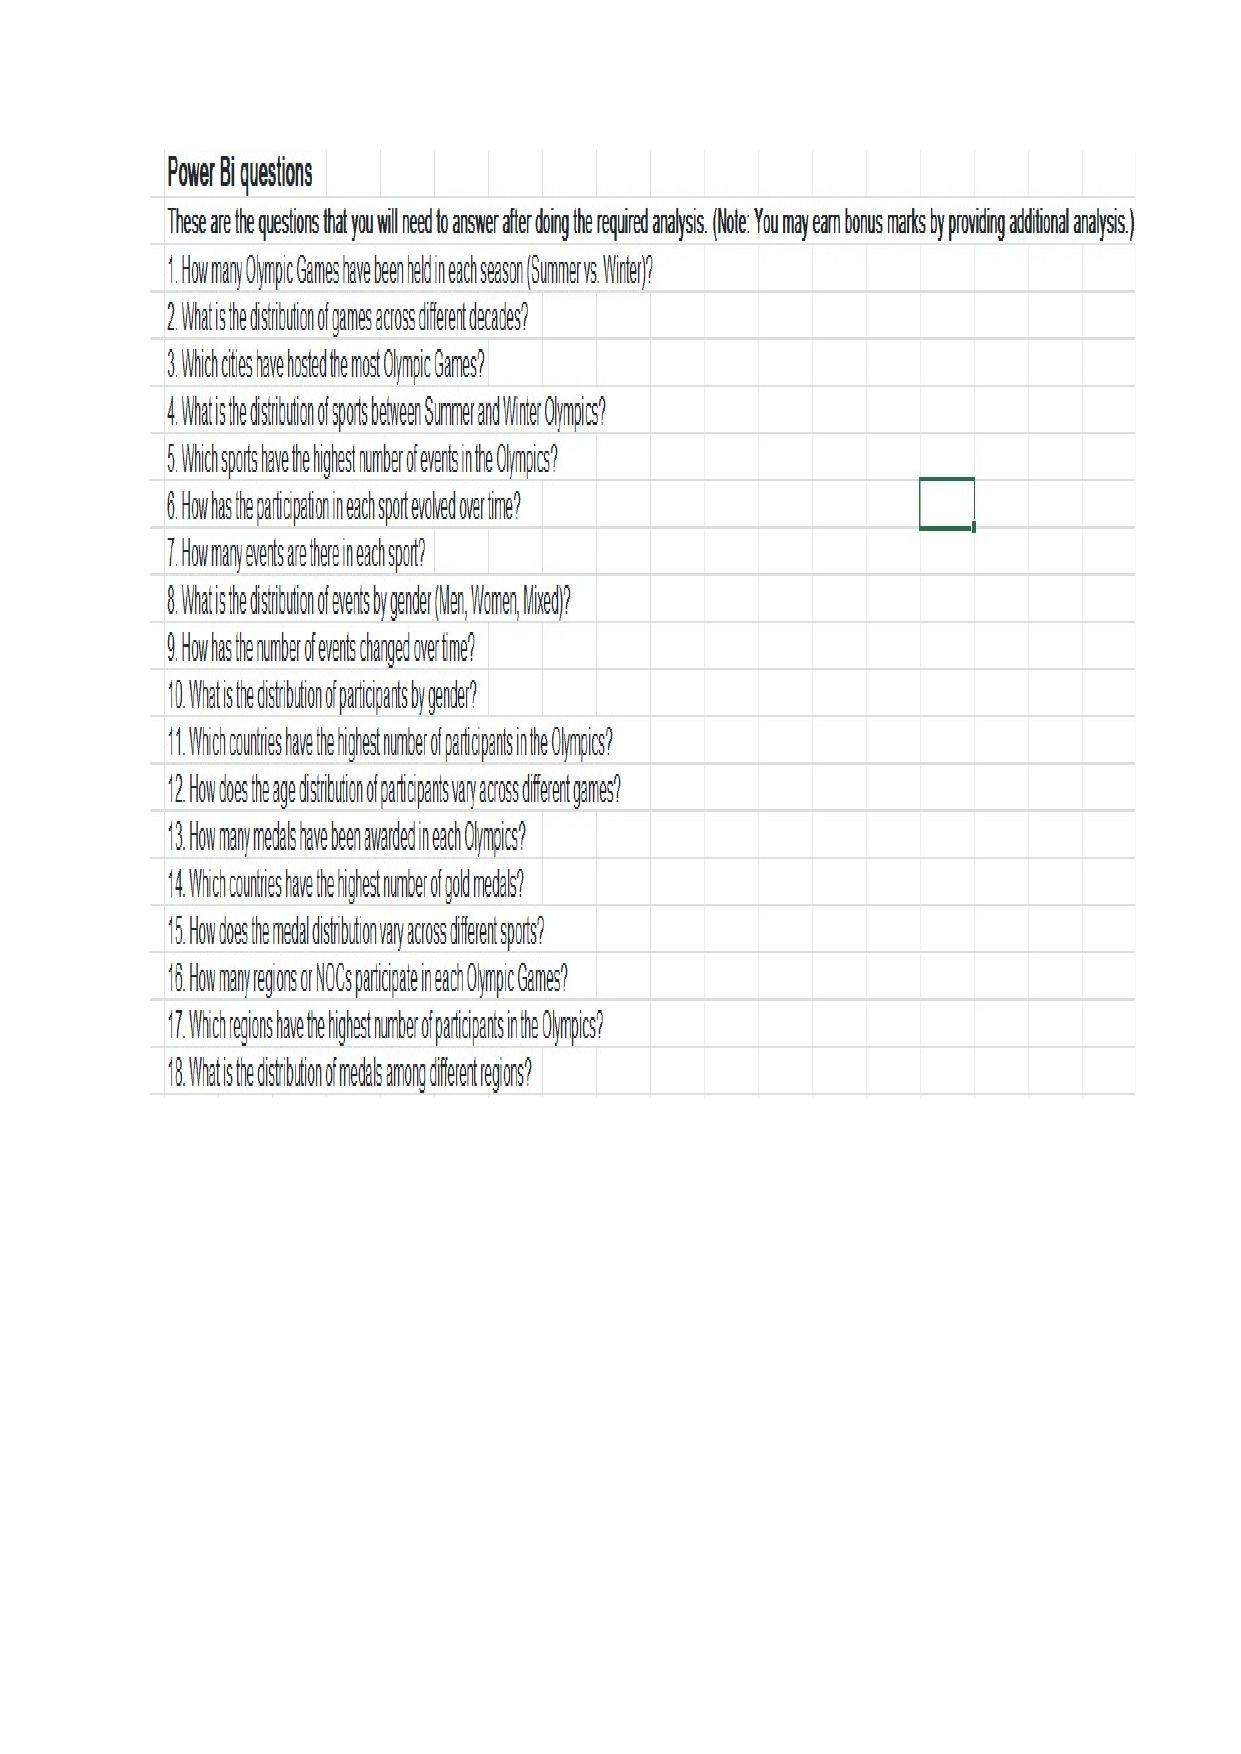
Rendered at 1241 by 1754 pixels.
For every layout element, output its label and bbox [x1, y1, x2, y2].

picture [150, 150, 1136, 1098]
